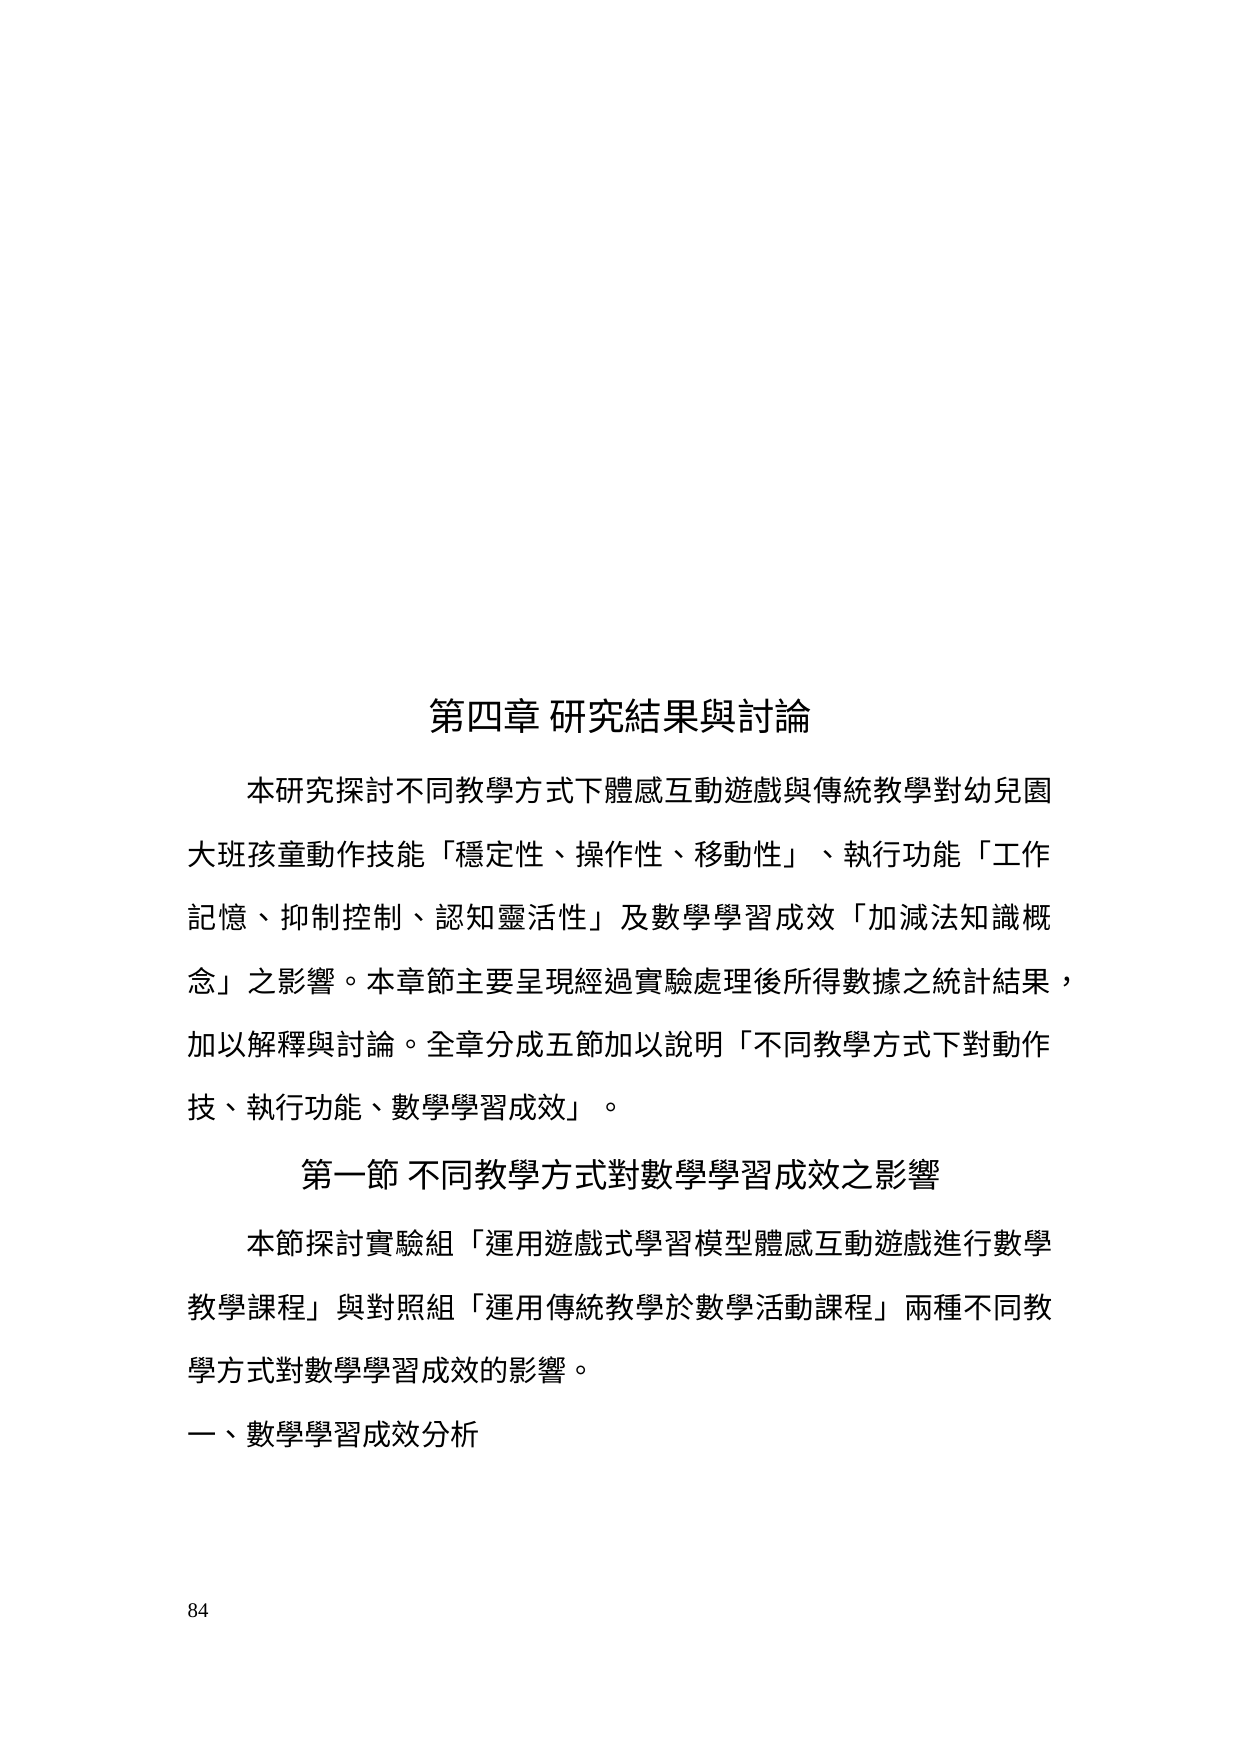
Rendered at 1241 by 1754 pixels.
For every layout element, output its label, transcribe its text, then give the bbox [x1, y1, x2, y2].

text 本研究探討不同教學方式下體感互動遊戲與傳統教學對幼兒園大班孩童動作技能「穩定性、操作性、移動性」、執行功能「工作記憶、抑制控制、認知靈活性」及數學學習成效「加減法知識概念」之影響。本章節主要呈現經過實驗處理後所得數據之統計結果，加以解釋與討論。全章分成五節加以說明「不同教學方式下對動作技、執行功能、數學學習成效」。 [187, 768, 1053, 1127]
text 本節探討實驗組「運用遊戲式學習模型體感互動遊戲進行數學教學課程」與對照組「運用傳統教學於數學活動課程」兩種不同教學方式對數學學習成效的影響。 [187, 1221, 1053, 1390]
text 一、數學學習成效分析 [187, 1411, 1053, 1453]
subtitle 第一節 不同教學方式對數學學習成效之影響 [187, 1148, 1053, 1197]
subtitle 第四章 研究結果與討論 [187, 687, 1053, 741]
